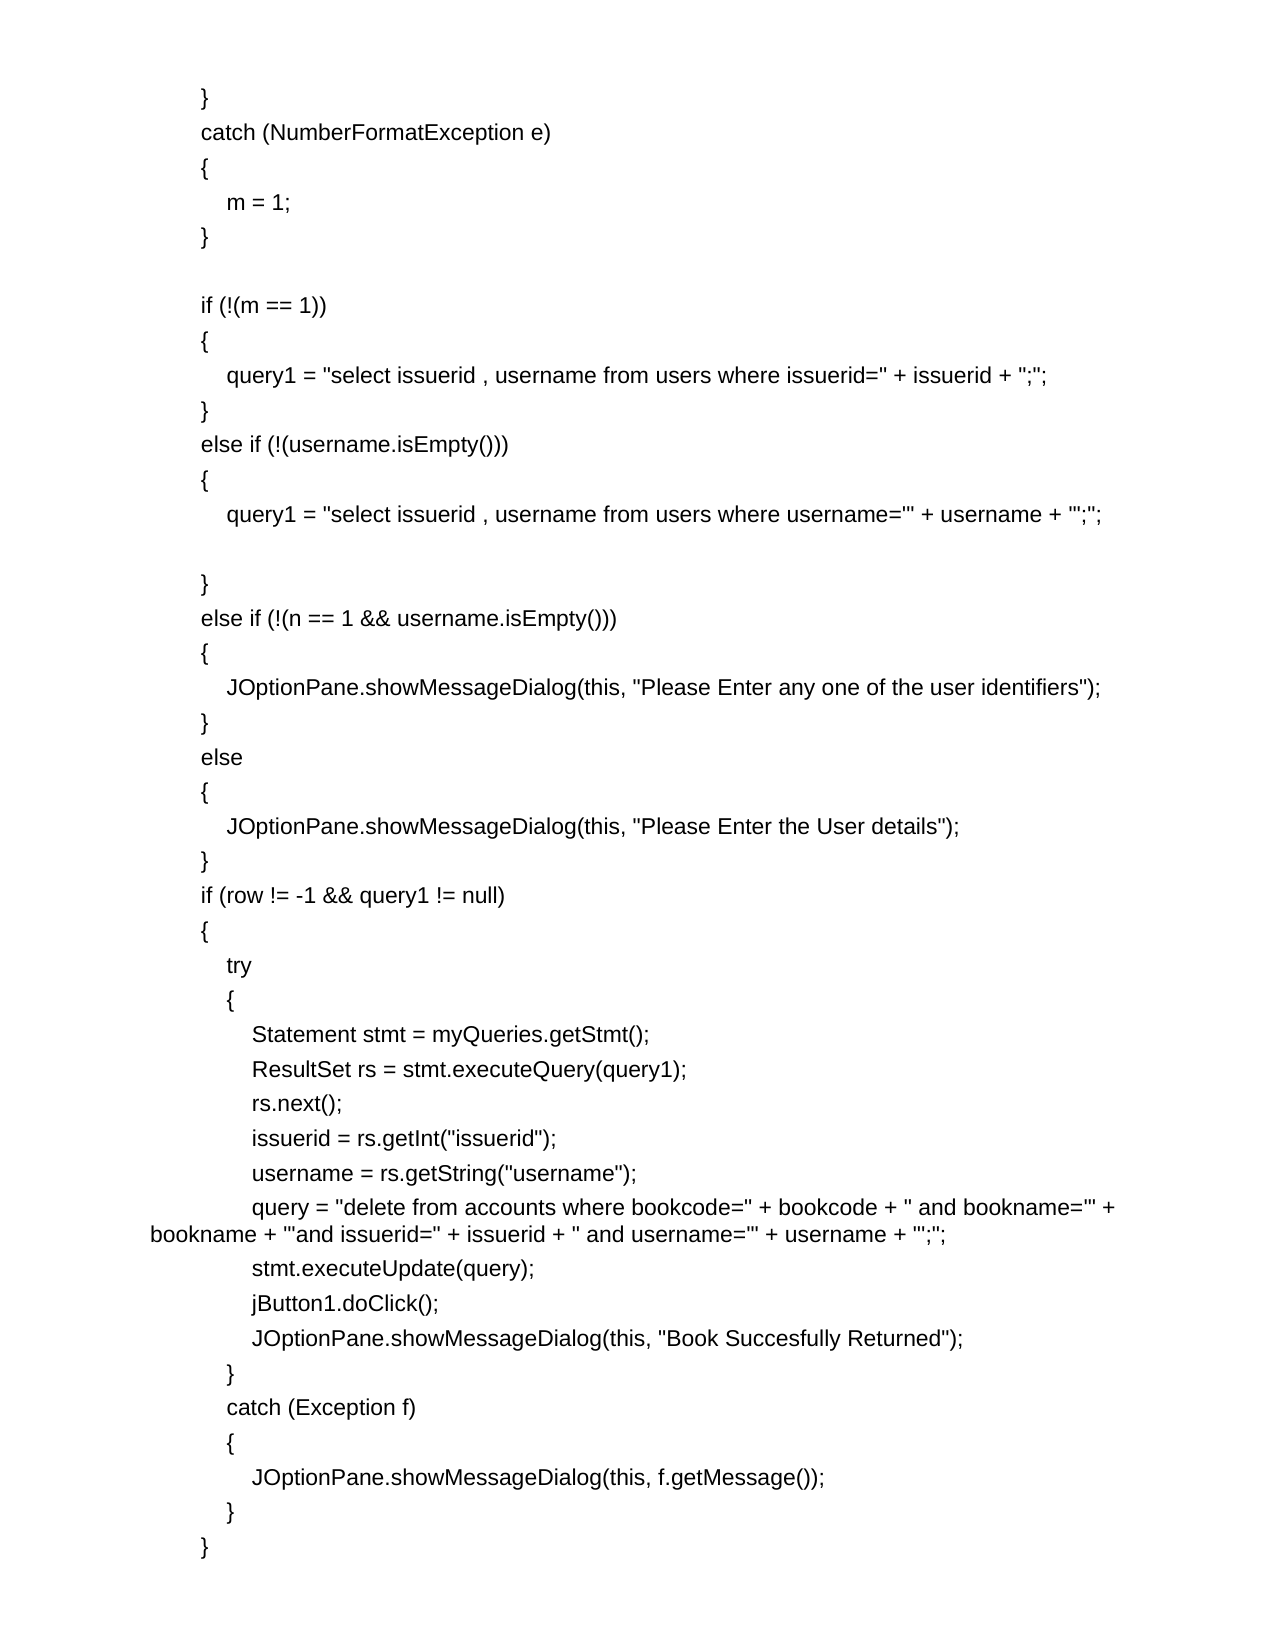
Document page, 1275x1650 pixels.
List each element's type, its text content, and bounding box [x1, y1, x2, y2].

text query1 = "select issuerid , username from users where issuerid=" + issuerid + ";"; [150, 362, 1125, 388]
text catch (NumberFormatException e) [150, 119, 1125, 145]
text { [150, 466, 1125, 492]
text query1 = "select issuerid , username from users where username='" + username + "';"; [150, 501, 1125, 527]
text } [150, 709, 1125, 735]
text m = 1; [150, 188, 1125, 215]
text { [150, 917, 1125, 943]
text try [150, 952, 1125, 978]
text { [150, 1429, 1125, 1455]
text } [150, 847, 1125, 874]
text else if (!(n == 1 && username.isEmpty())) [150, 605, 1125, 631]
text jButton1.doClick(); [150, 1290, 1125, 1316]
text } [150, 84, 1125, 111]
text } [150, 570, 1125, 596]
text } [150, 1359, 1125, 1386]
text else [150, 743, 1125, 770]
text JOptionPane.showMessageDialog(this, "Please Enter the User details"); [150, 813, 1125, 839]
text catch (Exception f) [150, 1394, 1125, 1421]
text else if (!(username.isEmpty())) [150, 431, 1125, 458]
text ResultSet rs = stmt.executeQuery(query1); [150, 1056, 1125, 1082]
text { [150, 986, 1125, 1013]
text Statement stmt = myQueries.getStmt(); [150, 1021, 1125, 1047]
text { [150, 639, 1125, 666]
text query = "delete from accounts where bookcode=" + bookcode + " and bookname='" + bookname + "'and issuerid=" + issuerid + " and username='" + username + "';"; [150, 1194, 1125, 1247]
text { [150, 154, 1125, 180]
text rs.next(); [150, 1090, 1125, 1117]
text issuerid = rs.getInt("issuerid"); [150, 1125, 1125, 1151]
text { [150, 327, 1125, 353]
text if (row != -1 && query1 != null) [150, 882, 1125, 908]
text } [150, 1533, 1125, 1559]
text } [150, 397, 1125, 423]
text username = rs.getString("username"); [150, 1160, 1125, 1186]
text } [150, 1498, 1125, 1524]
text JOptionPane.showMessageDialog(this, "Please Enter any one of the user identifiers"); [150, 674, 1125, 700]
text JOptionPane.showMessageDialog(this, "Book Succesfully Returned"); [150, 1325, 1125, 1351]
text { [150, 778, 1125, 804]
text JOptionPane.showMessageDialog(this, f.getMessage()); [150, 1463, 1125, 1490]
text stmt.executeUpdate(query); [150, 1255, 1125, 1282]
text } [150, 223, 1125, 249]
text if (!(m == 1)) [150, 292, 1125, 319]
